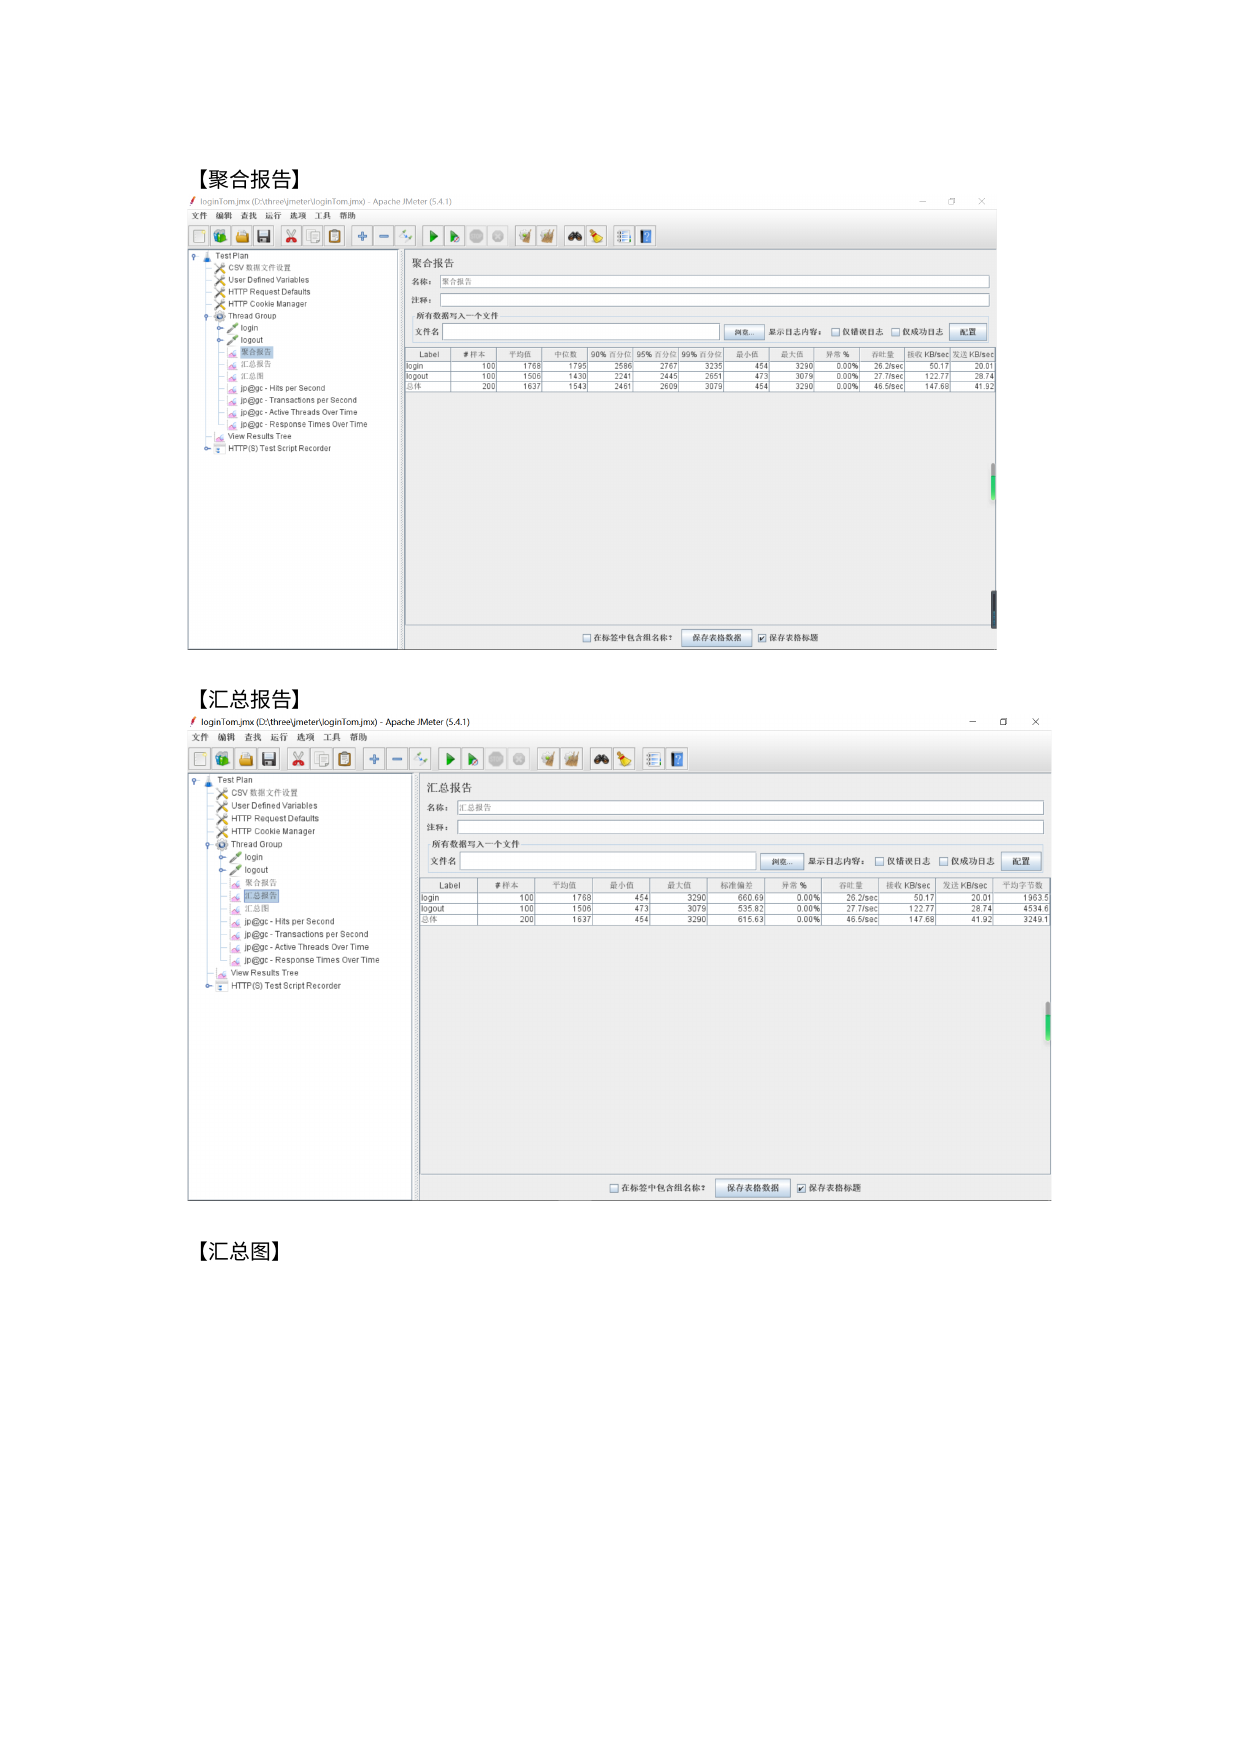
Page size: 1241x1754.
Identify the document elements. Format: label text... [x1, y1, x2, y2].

picture [187, 714, 1052, 1201]
text 【聚合报告】 [187, 162, 1053, 194]
text 【汇总图】 [187, 1234, 1053, 1267]
text 【汇总报告】 [187, 682, 1053, 714]
picture [187, 194, 997, 650]
